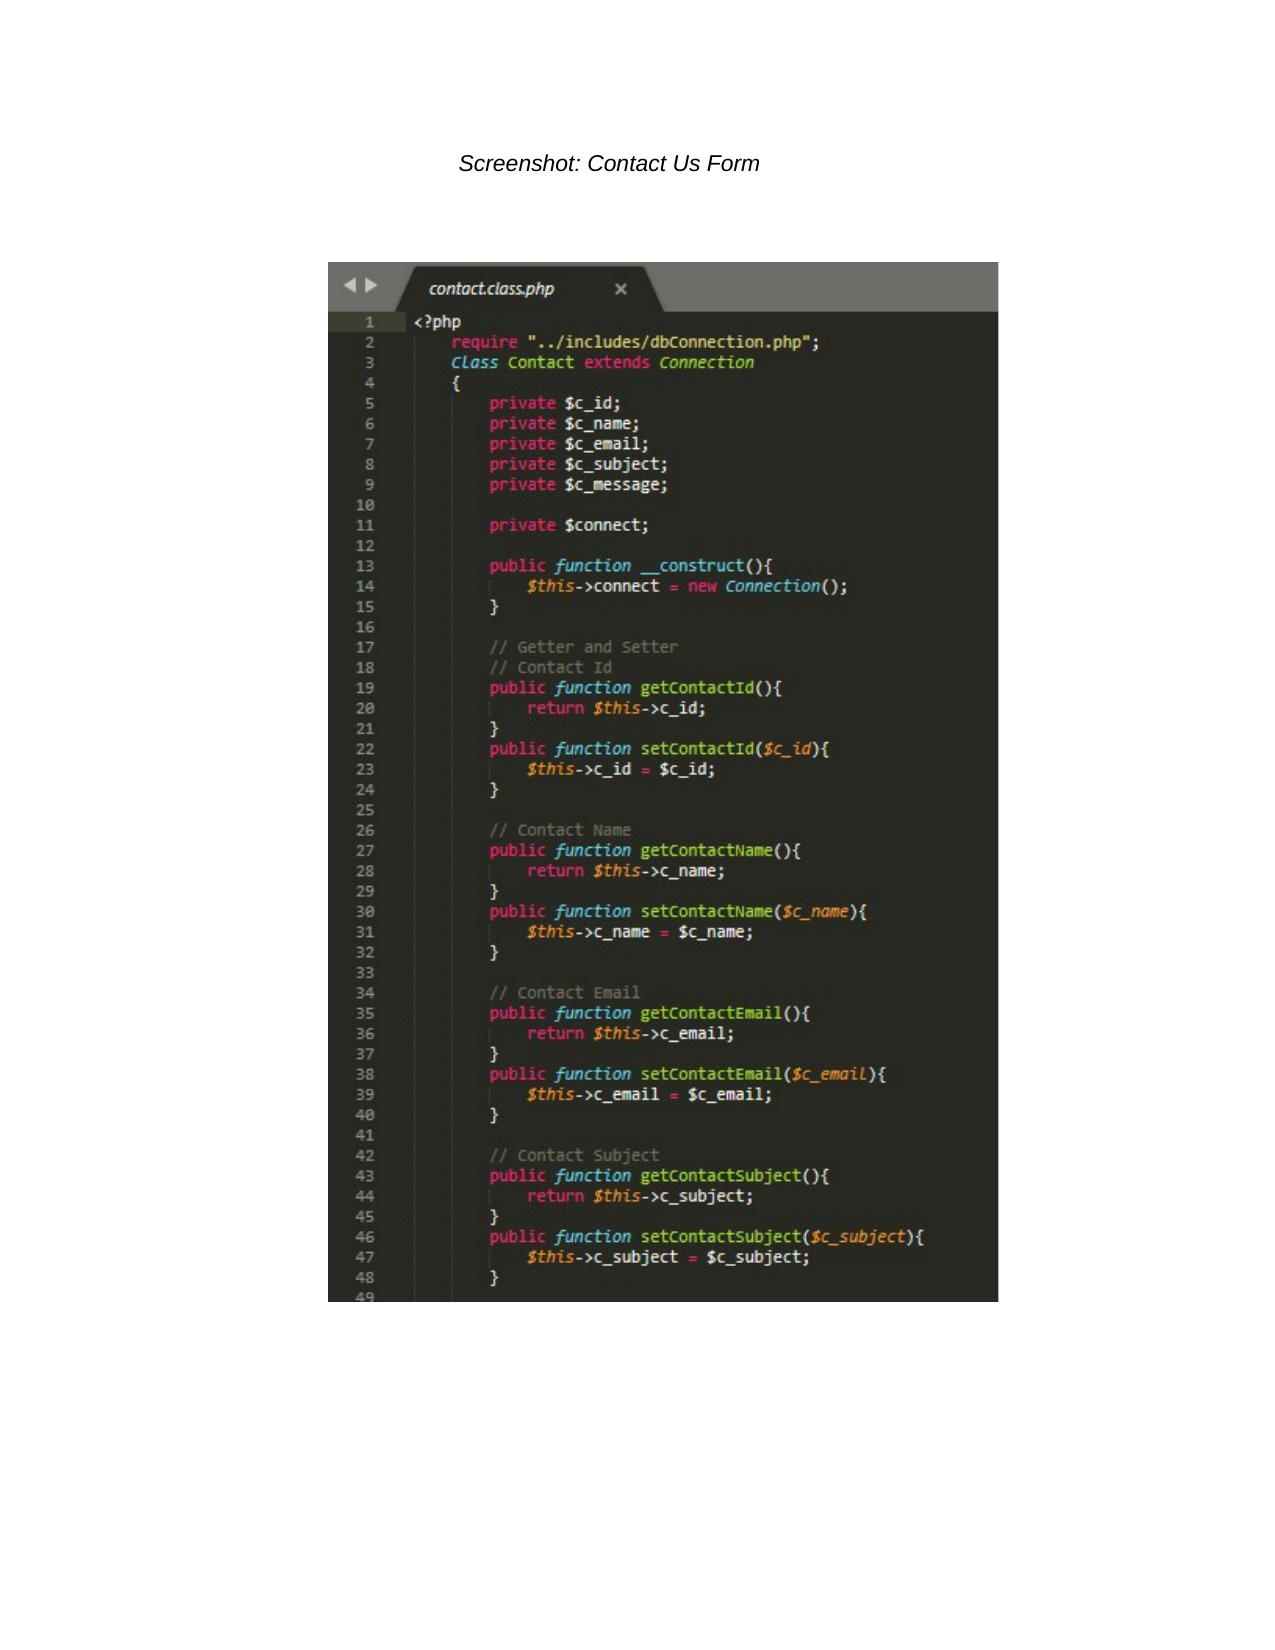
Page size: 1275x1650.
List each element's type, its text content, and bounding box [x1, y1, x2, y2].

picture [328, 262, 999, 1302]
text Screenshot: Contact Us Form [159, 150, 1125, 176]
